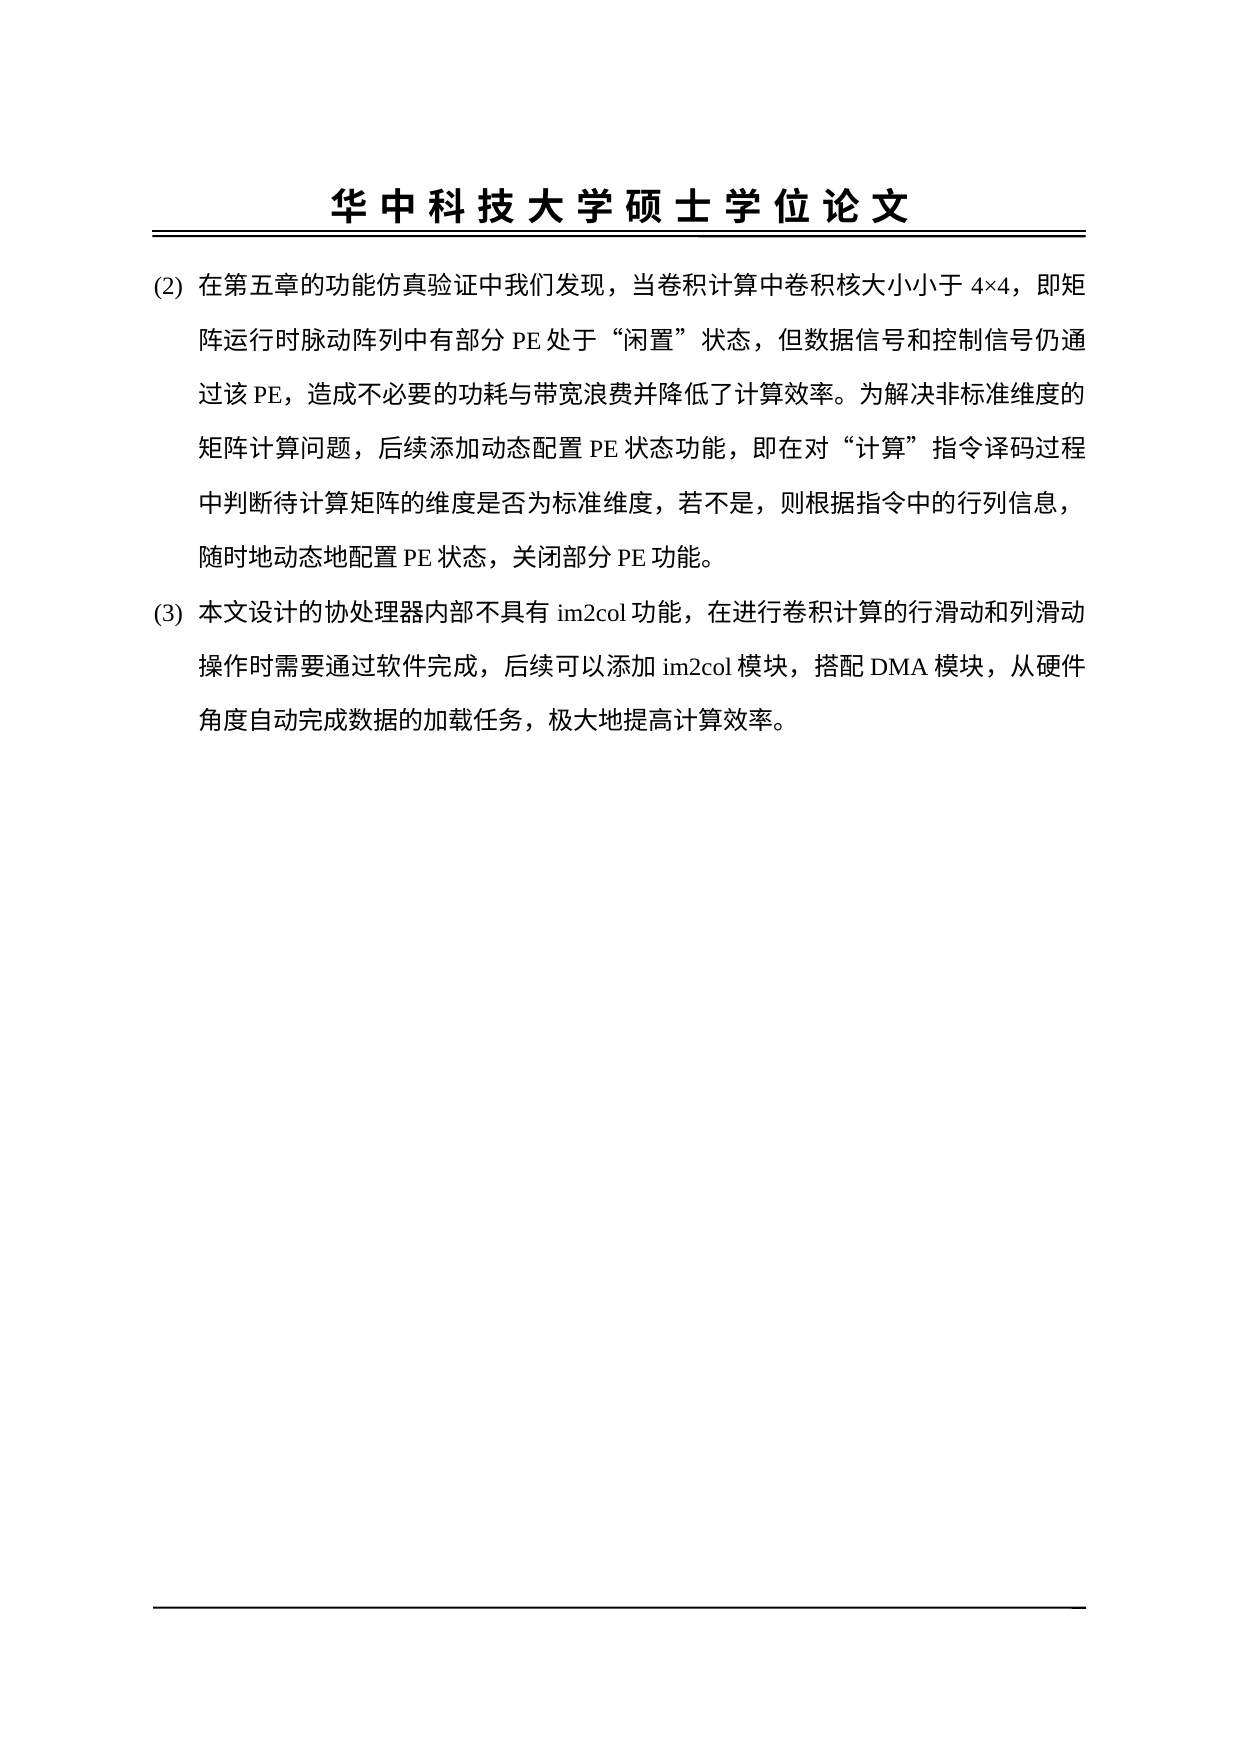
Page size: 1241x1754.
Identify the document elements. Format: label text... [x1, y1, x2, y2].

list 本文设计的协处理器内部不具有im2col功能，在进行卷积计算的行滑动和列滑动操作时需要通过软件完成，后续可以添加im2col模块，搭配DMA模块，从硬件角度自动完成数据的加载任务，极大地提高计算效率。 [153, 592, 1087, 737]
list 在第五章的功能仿真验证中我们发现，当卷积计算中卷积核大小小于4×4，即矩阵运行时脉动阵列中有部分PE处于“闲置”状态，但数据信号和控制信号仍通过该PE，造成不必要的功耗与带宽浪费并降低了计算效率。为解决非标准维度的矩阵计算问题，后续添加动态配置PE状态功能，即在对“计算”指令译码过程中判断待计算矩阵的维度是否为标准维度，若不是，则根据指令中的行列信息，随时地动态地配置PE状态，关闭部分PE功能。 [153, 266, 1087, 574]
